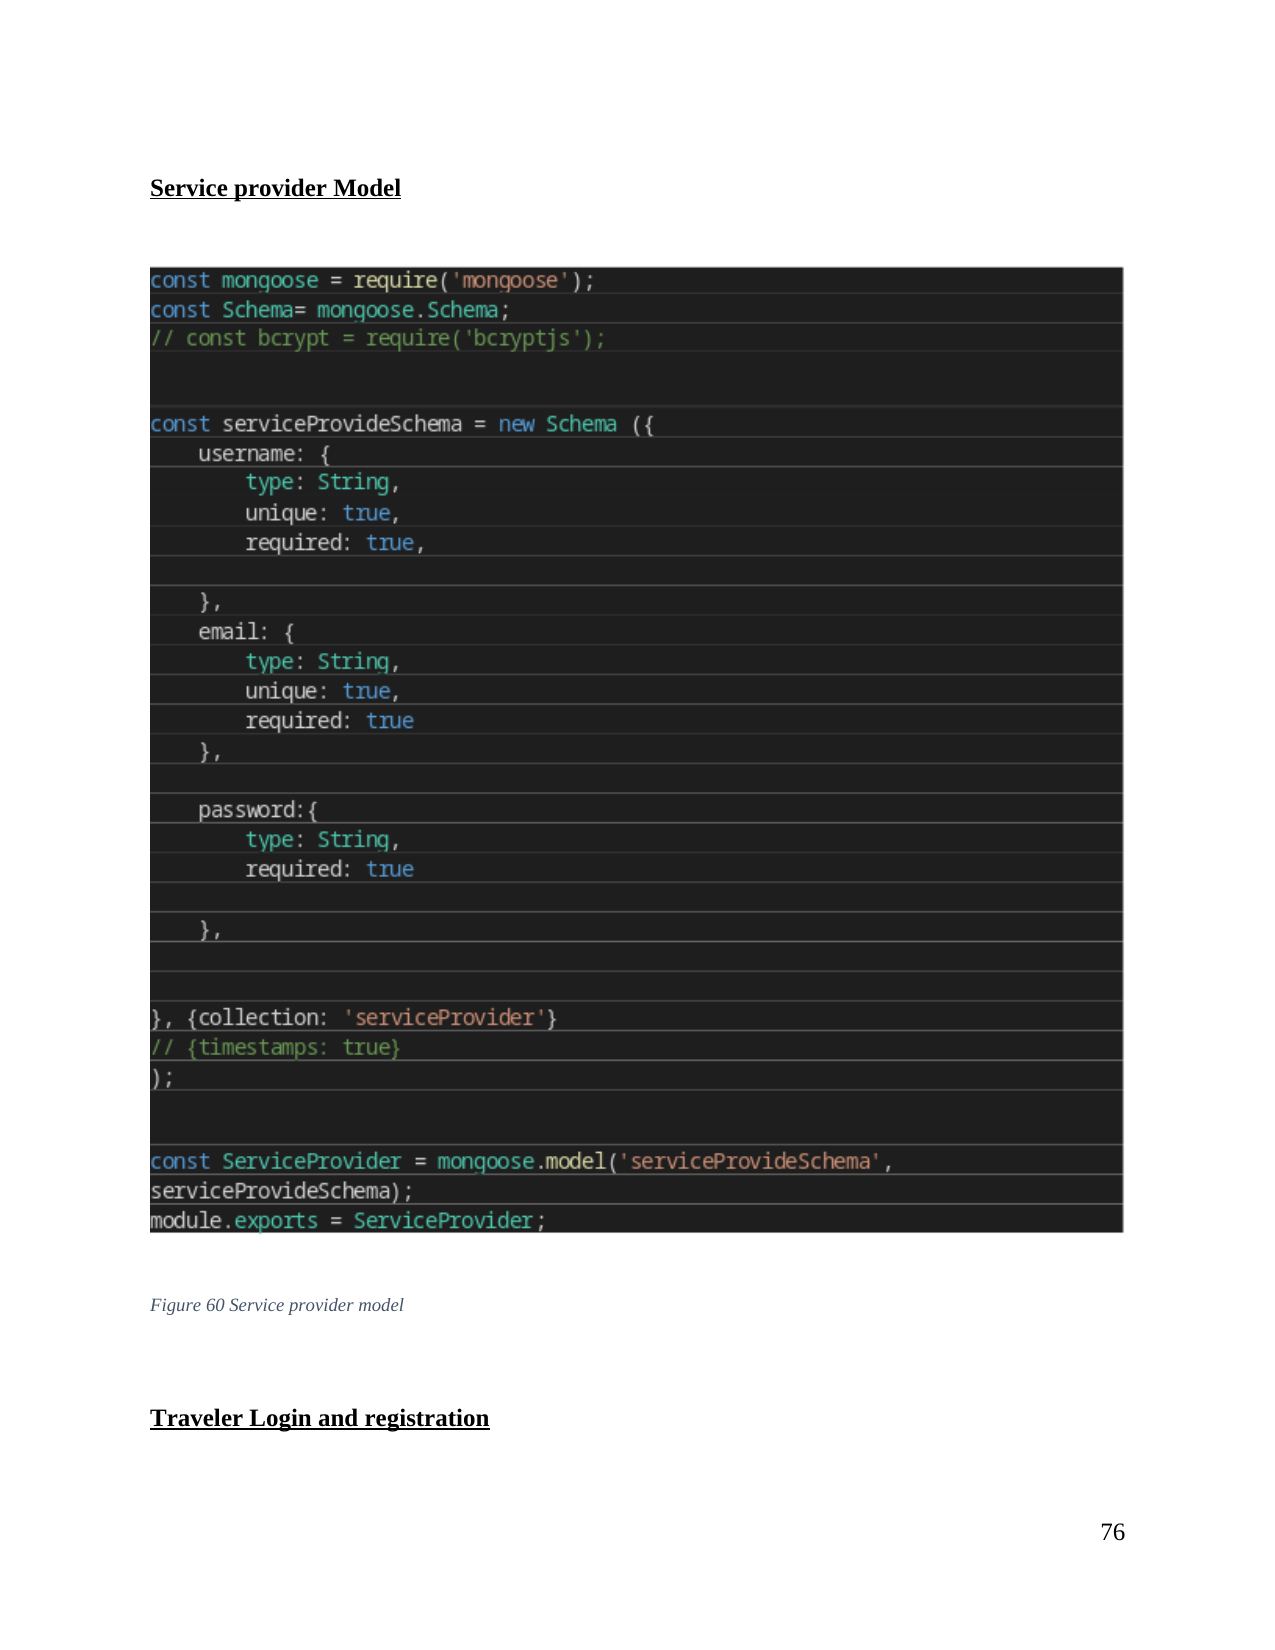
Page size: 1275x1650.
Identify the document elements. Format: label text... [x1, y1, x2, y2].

subtitle Service provider Model [150, 173, 1125, 202]
subtitle Traveler Login and registration [150, 1403, 1125, 1432]
